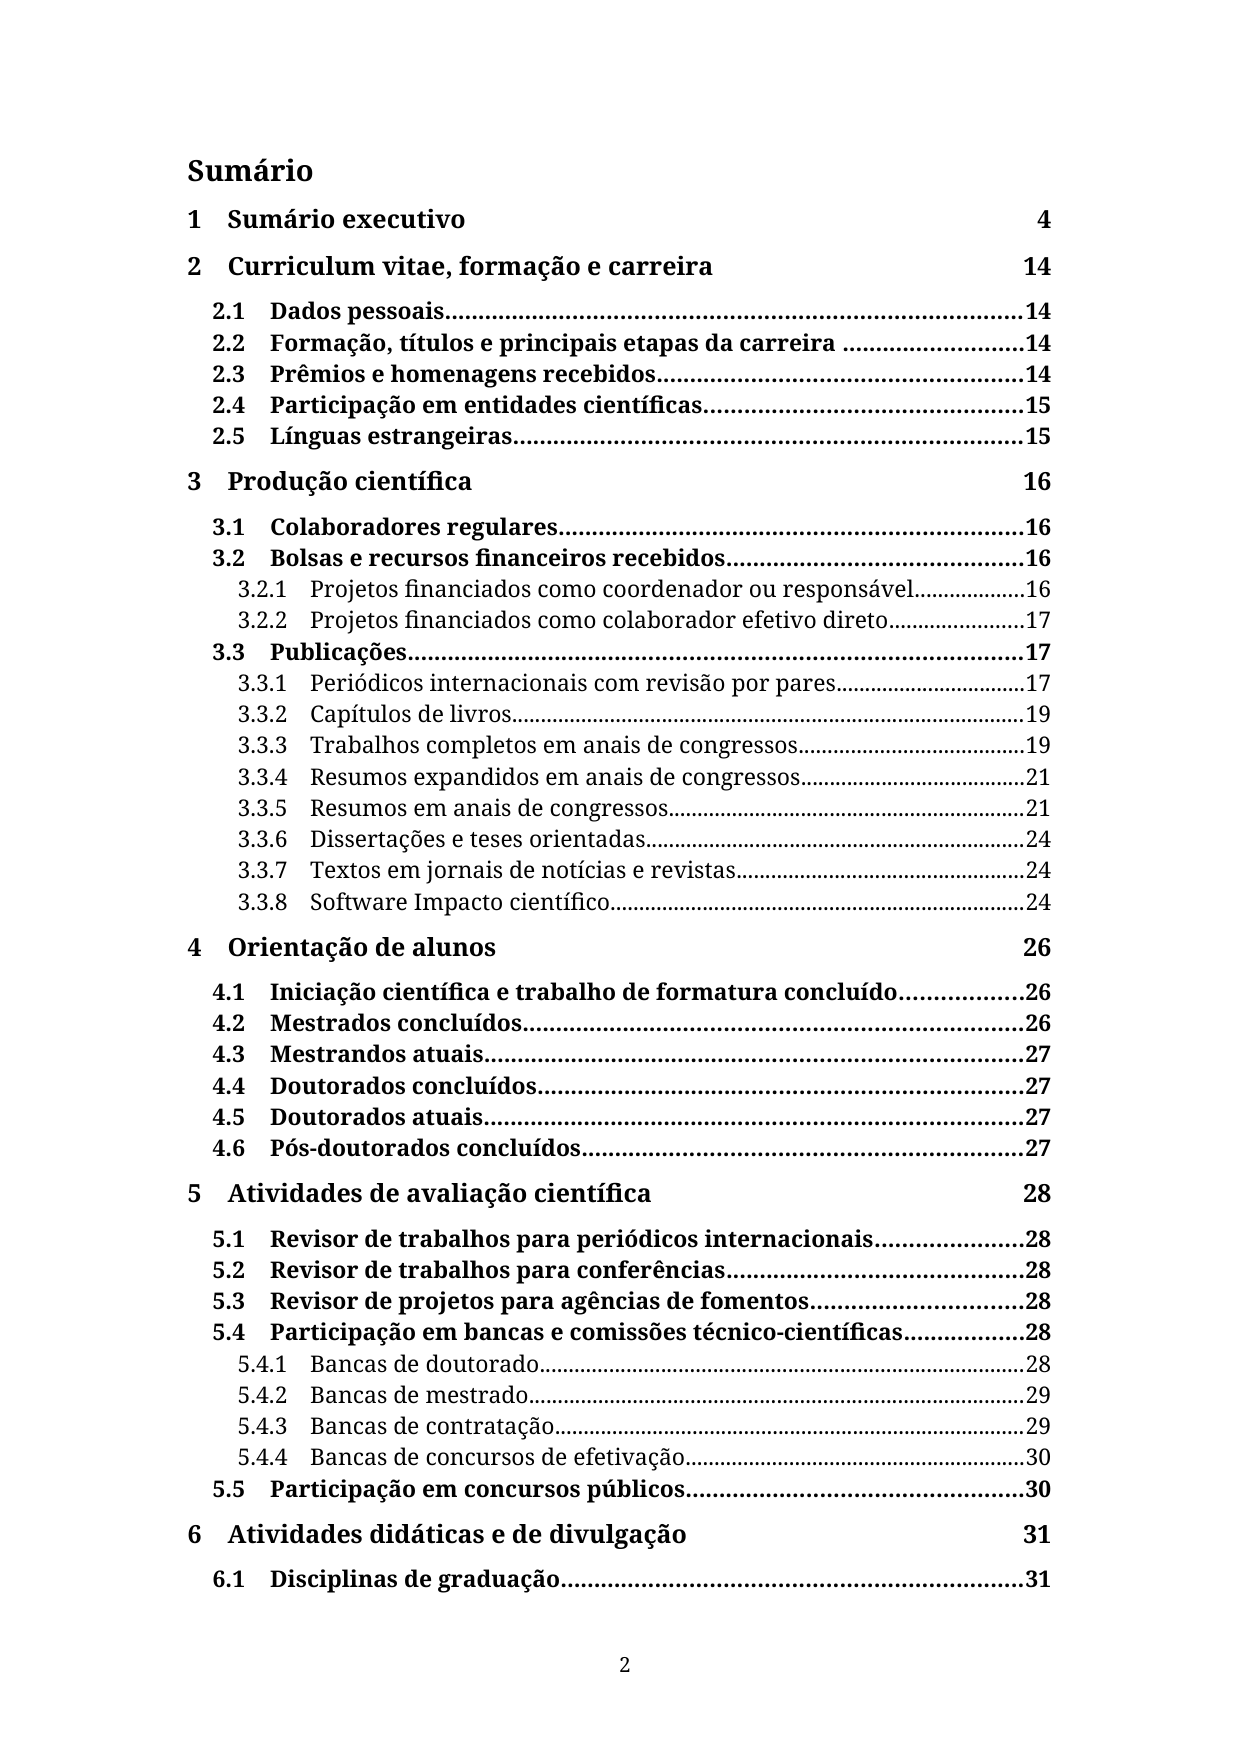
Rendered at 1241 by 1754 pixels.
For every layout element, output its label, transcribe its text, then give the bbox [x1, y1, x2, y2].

text 3.3.8 Software Impacto científico 24 [237, 886, 1053, 917]
text 2.3 Prêmios e homenagens recebidos 14 [212, 358, 1053, 389]
text 4 Orientação de alunos 26 [187, 929, 1053, 963]
text 3.2.2 Projetos financiados como colaborador efetivo direto 17 [237, 604, 1053, 636]
text 3.2.1 Projetos financiados como coordenador ou responsável 16 [237, 573, 1053, 604]
text 3.2 Bolsas e recursos financeiros recebidos 16 [212, 542, 1053, 573]
text 5.3 Revisor de projetos para agências de fomentos 28 [212, 1285, 1053, 1316]
text 4.5 Doutorados atuais 27 [212, 1101, 1053, 1132]
text 5.4.3 Bancas de contratação 29 [237, 1410, 1053, 1441]
text 3.3.2 Capítulos de livros 19 [237, 698, 1053, 729]
text 3.3.3 Trabalhos completos em anais de congressos 19 [237, 729, 1053, 761]
text 4.6 Pós-doutorados concluídos 27 [212, 1132, 1053, 1163]
text Sumário [187, 150, 1053, 190]
text 3.3.4 Resumos expandidos em anais de congressos 21 [237, 761, 1053, 792]
text 5.4 Participação em bancas e comissões técnico-científicas 28 [212, 1316, 1053, 1347]
text 2 Curriculum vitae, formação e carreira 14 [187, 249, 1053, 283]
text 2.2 Formação, títulos e principais etapas da carreira 14 [212, 327, 1053, 358]
text 2.5 Línguas estrangeiras 15 [212, 420, 1053, 452]
text 3.3.1 Periódicos internacionais com revisão por pares 17 [237, 667, 1053, 698]
text 4.3 Mestrandos atuais 27 [212, 1038, 1053, 1070]
text 3.3.6 Dissertações e teses orientadas 24 [237, 823, 1053, 854]
text 2.4 Participação em entidades científicas 15 [212, 389, 1053, 420]
text 3.3.7 Textos em jornais de notícias e revistas 24 [237, 854, 1053, 886]
text 4.1 Iniciação científica e trabalho de formatura concluído 26 [212, 976, 1053, 1007]
text 3.1 Colaboradores regulares 16 [212, 511, 1053, 542]
text 5.1 Revisor de trabalhos para periódicos internacionais 28 [212, 1222, 1053, 1254]
text 5.2 Revisor de trabalhos para conferências 28 [212, 1254, 1053, 1285]
text 5.4.2 Bancas de mestrado 29 [237, 1379, 1053, 1410]
text 3.3 Publicações 17 [212, 636, 1053, 667]
text 4.4 Doutorados concluídos 27 [212, 1070, 1053, 1101]
text 6.1 Disciplinas de graduação 31 [212, 1563, 1053, 1594]
text 5.4.1 Bancas de doutorado 28 [237, 1347, 1053, 1379]
text 3 Produção científica 16 [187, 464, 1053, 498]
text 5.4.4 Bancas de concursos de efetivação 30 [237, 1441, 1053, 1472]
text 1 Sumário executivo 4 [187, 202, 1053, 236]
text 4.2 Mestrados concluídos 26 [212, 1007, 1053, 1038]
text 5.5 Participação em concursos públicos 30 [212, 1472, 1053, 1504]
text 5 Atividades de avaliação científica 28 [187, 1176, 1053, 1210]
text 3.3.5 Resumos em anais de congressos 21 [237, 792, 1053, 823]
text 6 Atividades didáticas e de divulgação 31 [187, 1516, 1053, 1550]
text 2.1 Dados pessoais 14 [212, 295, 1053, 327]
